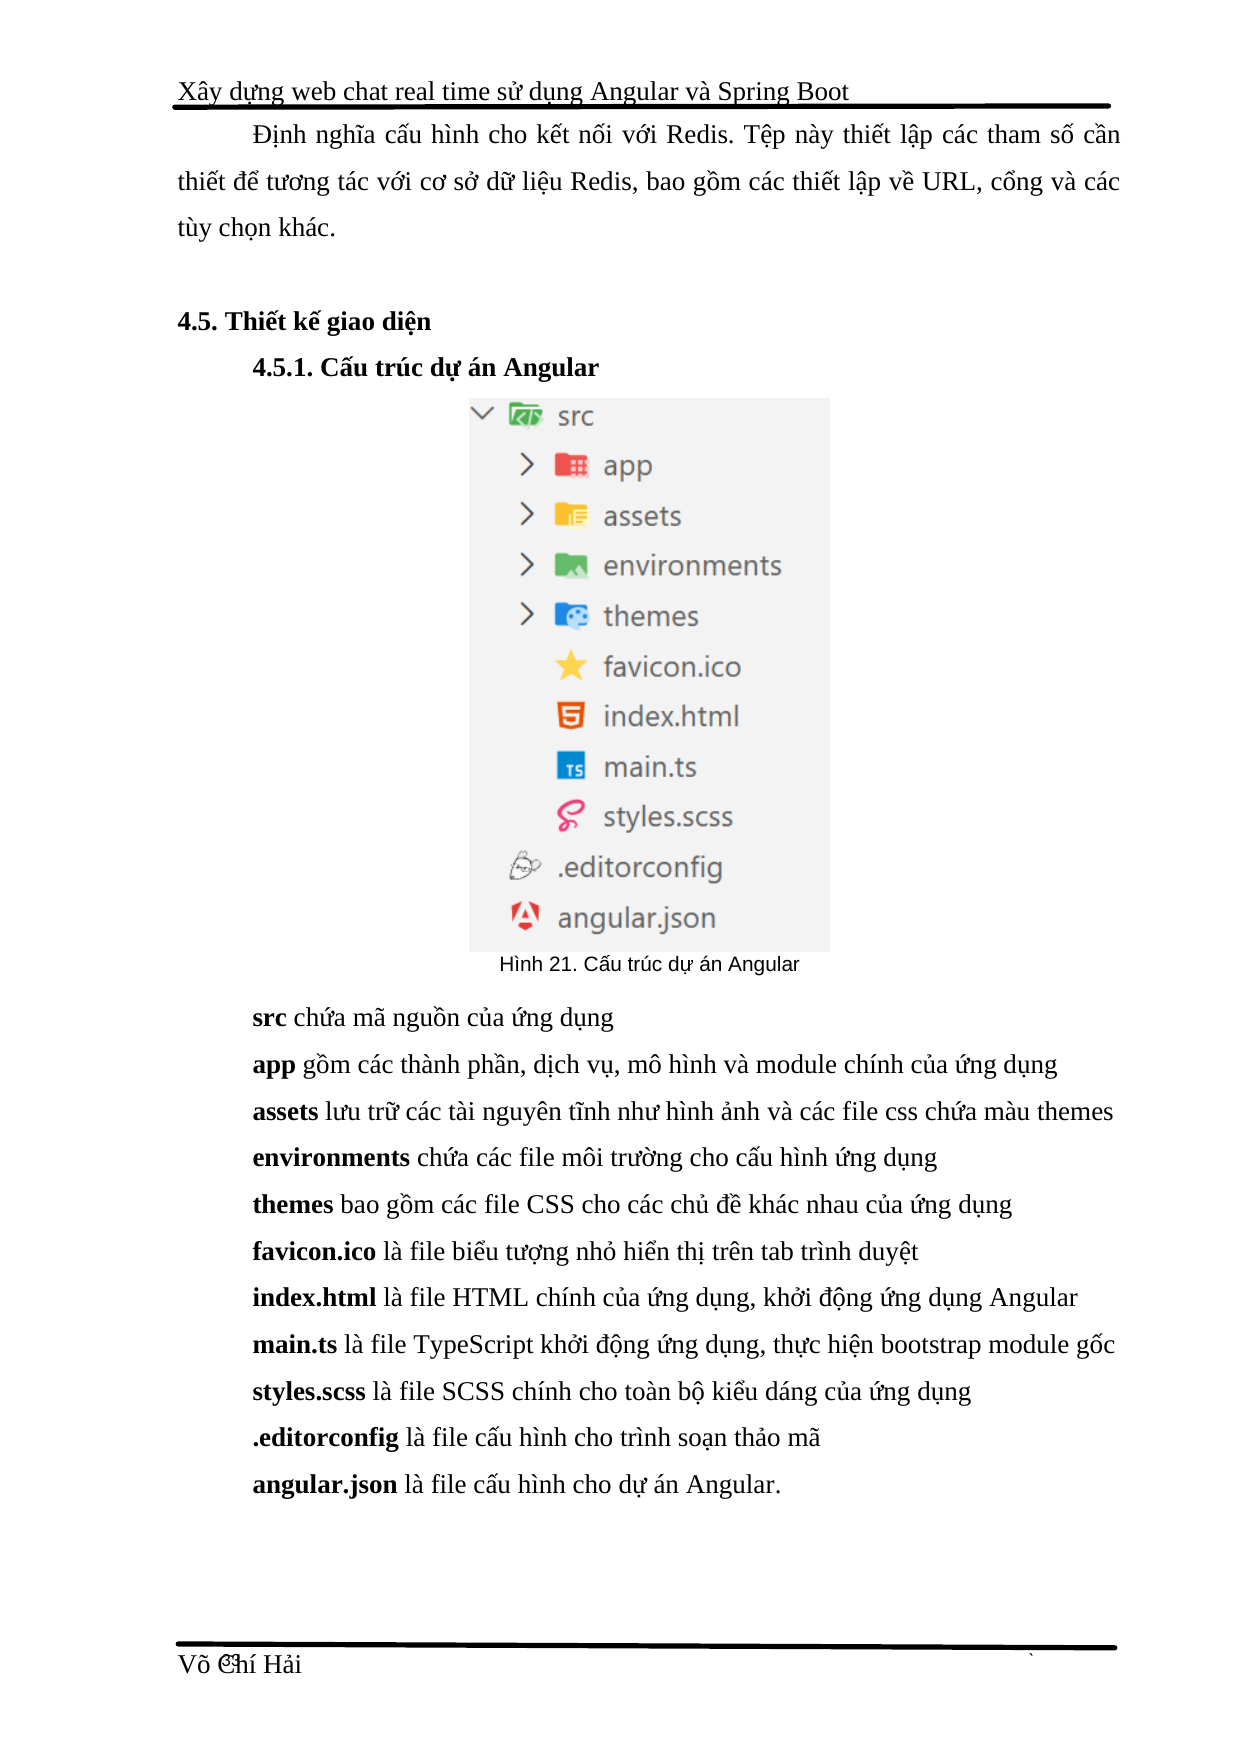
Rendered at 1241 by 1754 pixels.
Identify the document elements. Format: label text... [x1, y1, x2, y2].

picture [469, 398, 831, 952]
text Định nghĩa cấu hình cho kết nối với Redis. Tệp này thiết lập các tham số cần thiết để tương tác với cơ sở dữ liệu Redis, bao gồm các thiết lập về URL, cổng và các tùy chọn khác. [177, 118, 1122, 243]
text 4.5. Thiết kế giao diện [177, 305, 1122, 336]
text Hình 21. Cấu trúc dự án Angular [177, 952, 1122, 976]
text 4.5.1. Cấu trúc dự án Angular [177, 351, 1122, 383]
text src chứa mã nguồn của ứng dụng app gồm các thành phần, dịch vụ, mô hình và module chính của ứng dụng assets lưu trữ các tài nguyên tĩnh như hình ảnh và các file css chứa màu themes environments chứa các file môi trường cho cấu hình ứng dụng themes bao gồm các file CSS cho các chủ đề khác nhau của ứng dụng favicon.ico là file biểu tượng nhỏ hiển thị trên tab trình duyệt index.html là file HTML chính của ứng dụng, khởi động ứng dụng Angular main.ts là file TypeScript khởi động ứng dụng, thực hiện bootstrap module gốc styles.scss là file SCSS chính cho toàn bộ kiểu dáng của ứng dụng .editorconfig là file cấu hình cho trình soạn thảo mã angular.json là file cấu hình cho dự án Angular. [177, 1001, 1122, 1499]
